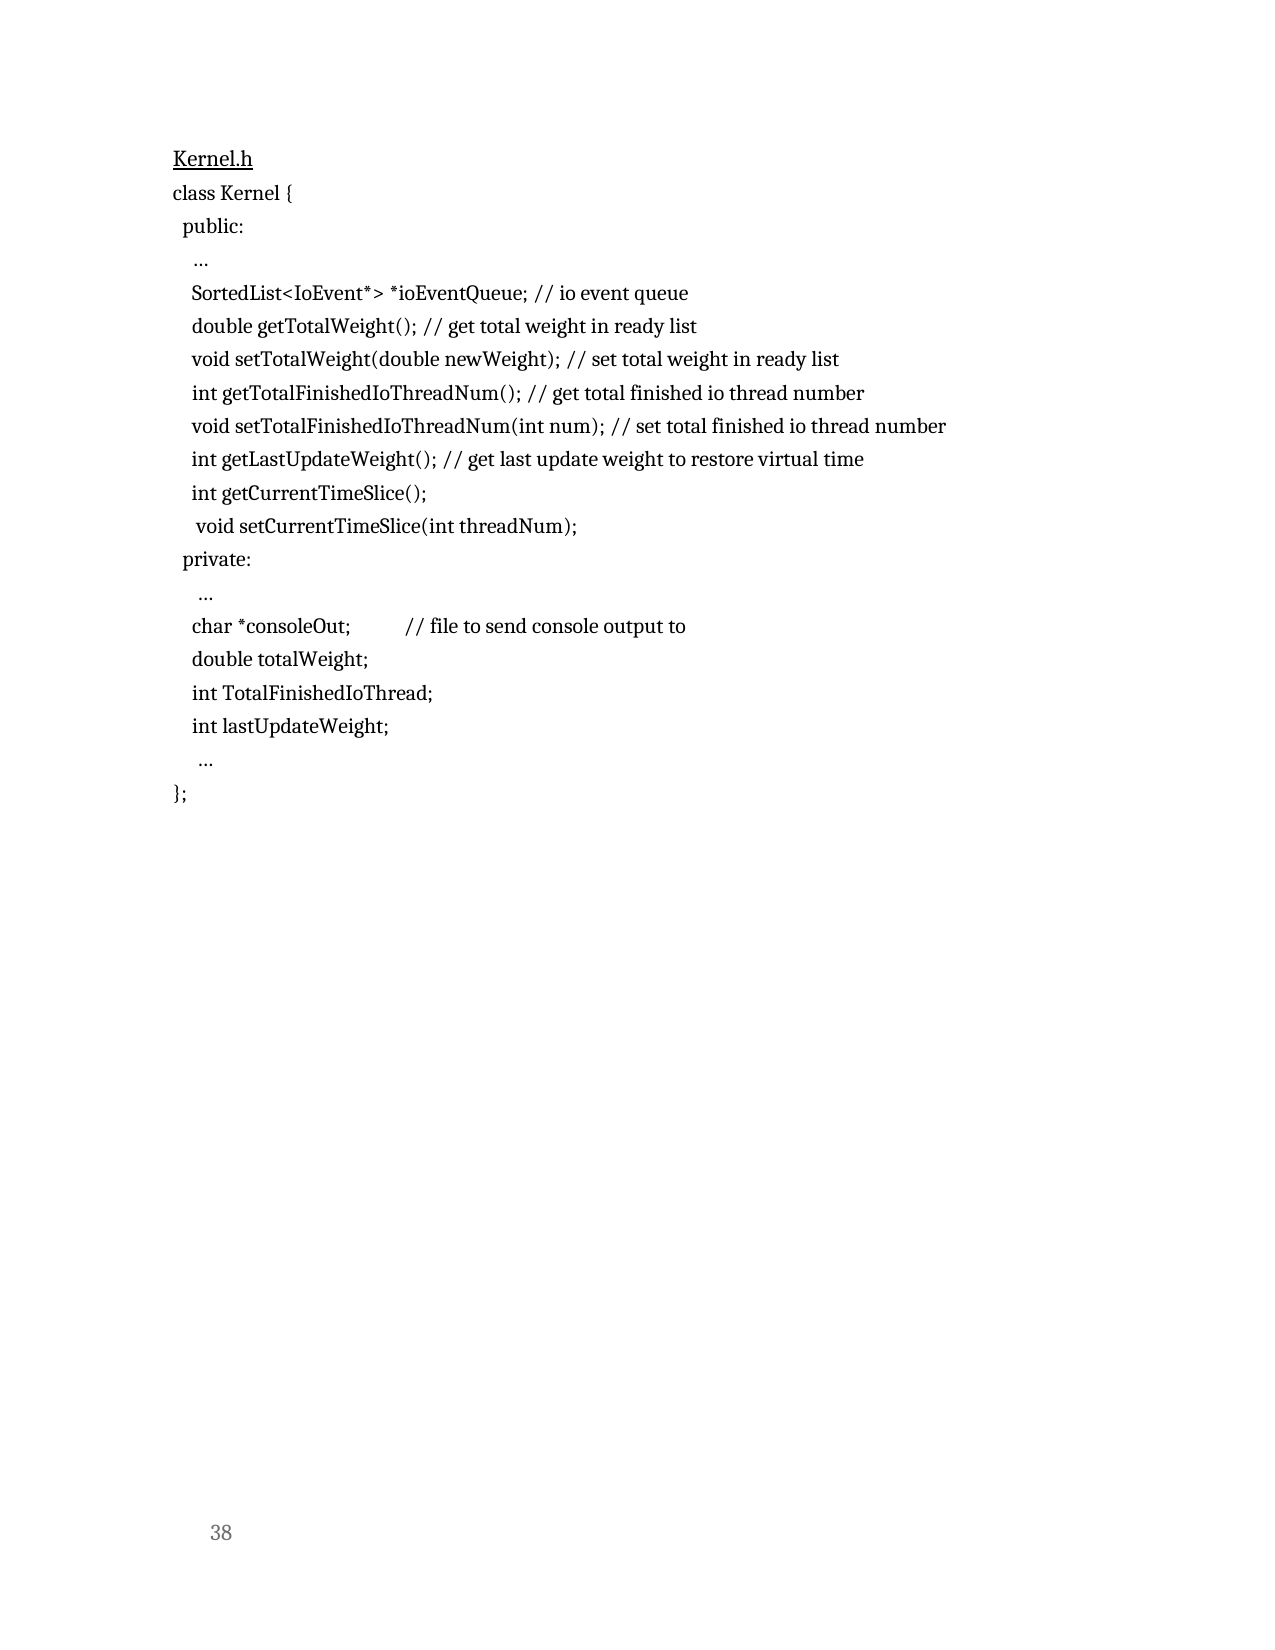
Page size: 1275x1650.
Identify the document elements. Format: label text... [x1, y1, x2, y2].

text void setTotalFinishedIoThreadNum(int num); // set total finished io thread number [173, 417, 1103, 437]
text … [173, 250, 1103, 271]
text Kernel.h [173, 150, 1103, 171]
text … [173, 750, 1103, 771]
text int lastUpdateWeight; [173, 717, 1103, 737]
text SortedList<IoEvent*> *ioEventQueue; // io event queue [173, 283, 1103, 304]
text double totalWeight; [173, 650, 1103, 671]
text int getCurrentTimeSlice(); [173, 483, 1103, 504]
text private: [173, 550, 1103, 571]
text void setTotalWeight(double newWeight); // set total weight in ready list [173, 350, 1103, 371]
text int getTotalFinishedIoThreadNum(); // get total finished io thread number [173, 383, 1103, 404]
text … [173, 583, 1103, 604]
text class Kernel { [173, 183, 1103, 204]
text void setCurrentTimeSlice(int threadNum); [173, 517, 1103, 537]
text }; [173, 783, 1103, 804]
text int TotalFinishedIoThread; [173, 683, 1103, 704]
text int getLastUpdateWeight(); // get last update weight to restore virtual time [173, 450, 1103, 471]
text public: [173, 217, 1103, 237]
text double getTotalWeight(); // get total weight in ready list [173, 317, 1103, 337]
text char *consoleOut; // file to send console output to [173, 617, 1103, 637]
